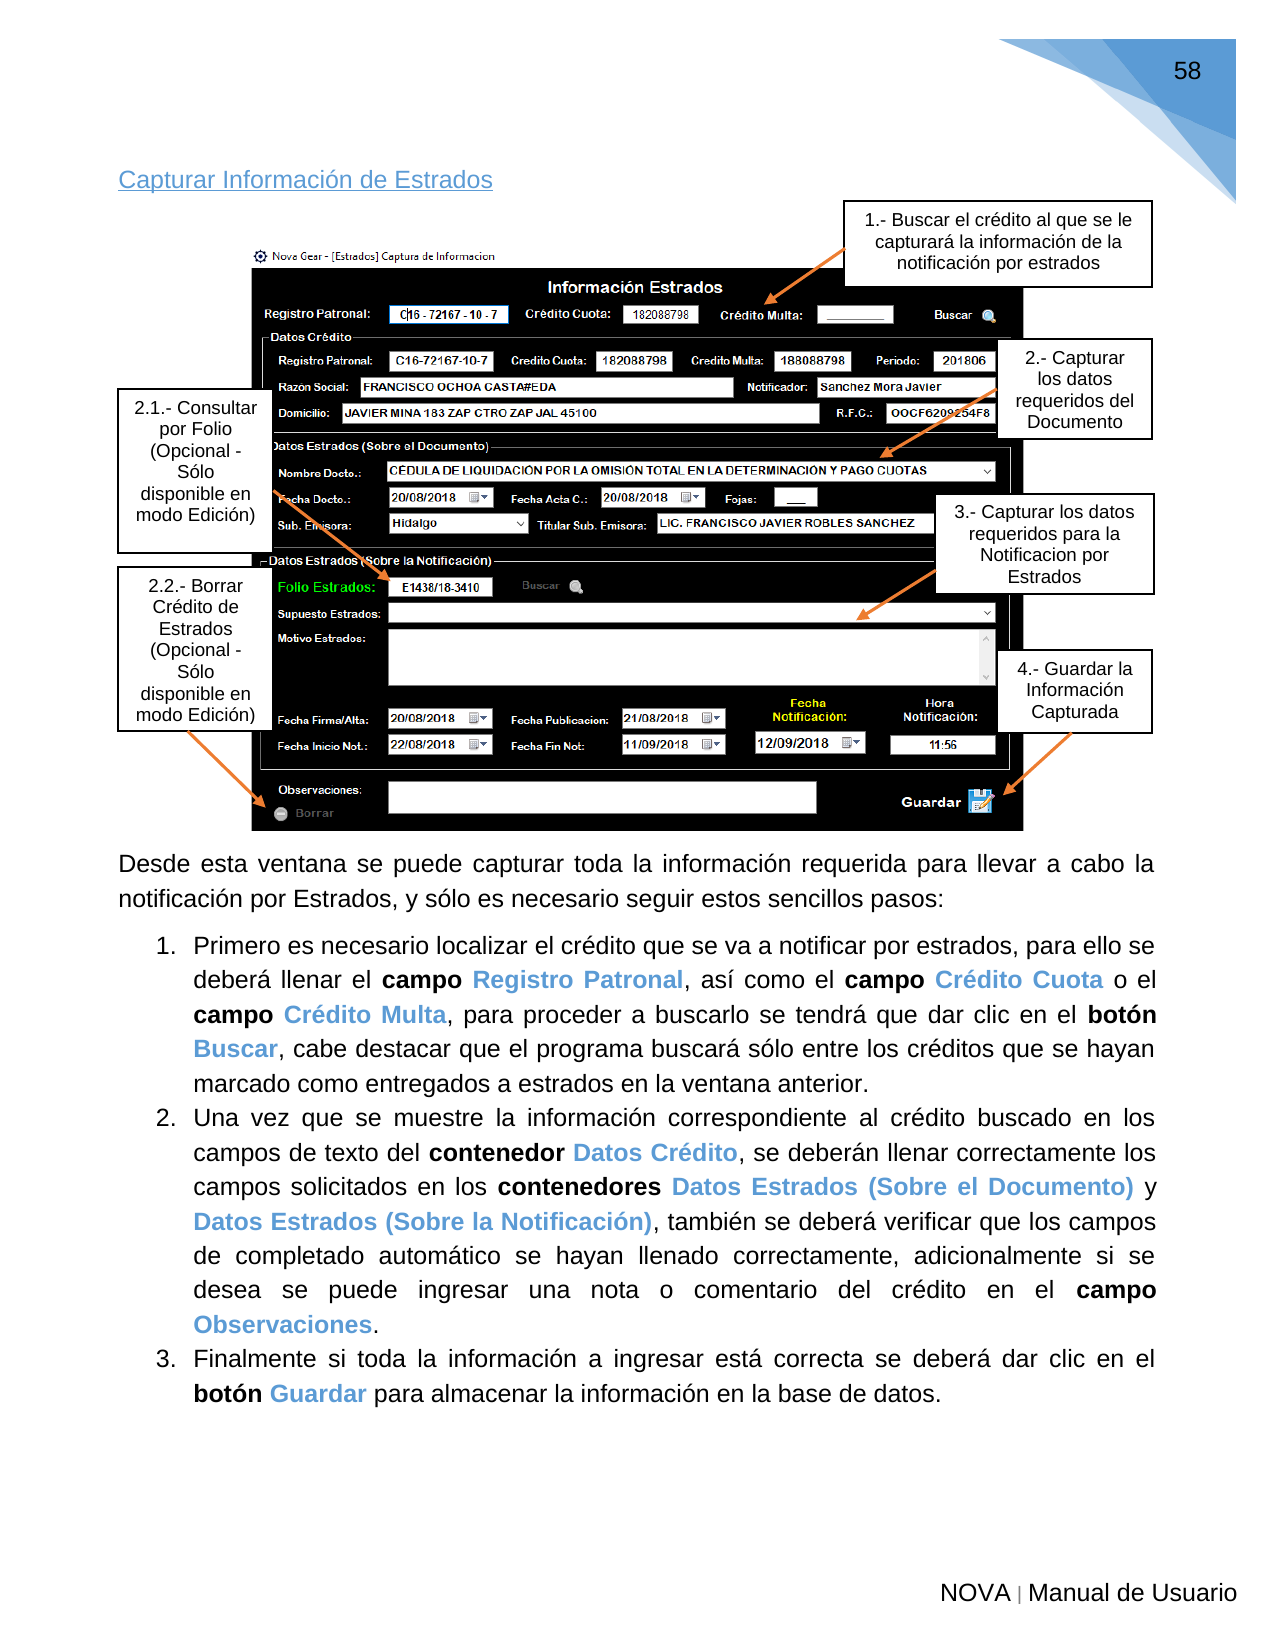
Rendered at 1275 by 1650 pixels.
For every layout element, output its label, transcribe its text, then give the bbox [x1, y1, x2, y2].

list Una vez que se muestre la información correspondiente al crédito buscado en los campos de texto del contenedor Datos Crédito, se deberán llenar correctamente los campos solicitados en los contenedores Datos Estrados (Sobre el Documento) y Datos Estrados (Sobre la Notificación), también se deberá verificar que los campos de completado automático se hayan llenado correctamente, adicionalmente si se desea se puede ingresar una nota o comentario del crédito en el campo Observaciones. [156, 1103, 1157, 1339]
list Finalmente si toda la información a ingresar está correcta se deberá dar clic en el botón Guardar para almacenar la información en la base de datos. [156, 1344, 1157, 1408]
picture [997, 39, 1236, 205]
list Primero es necesario localizar el crédito que se va a notificar por estrados, para ello se deberá llenar el campo Registro Patronal, así como el campo Crédito Cuota o el campo Crédito Multa, para proceder a buscarlo se tendrá que dar clic en el botón Buscar, cabe destacar que el programa buscará sólo entre los créditos que se hayan marcado como entregados a estrados en la ventana anterior. [156, 931, 1157, 1097]
text Desde esta ventana se puede capturar toda la información requerida para llevar a cabo la notificación por Estrados, y sólo es necesario seguir estos sencillos pasos: [118, 849, 1157, 912]
picture [251, 247, 1024, 831]
subtitle Capturar Información de Estrados [118, 165, 1157, 194]
